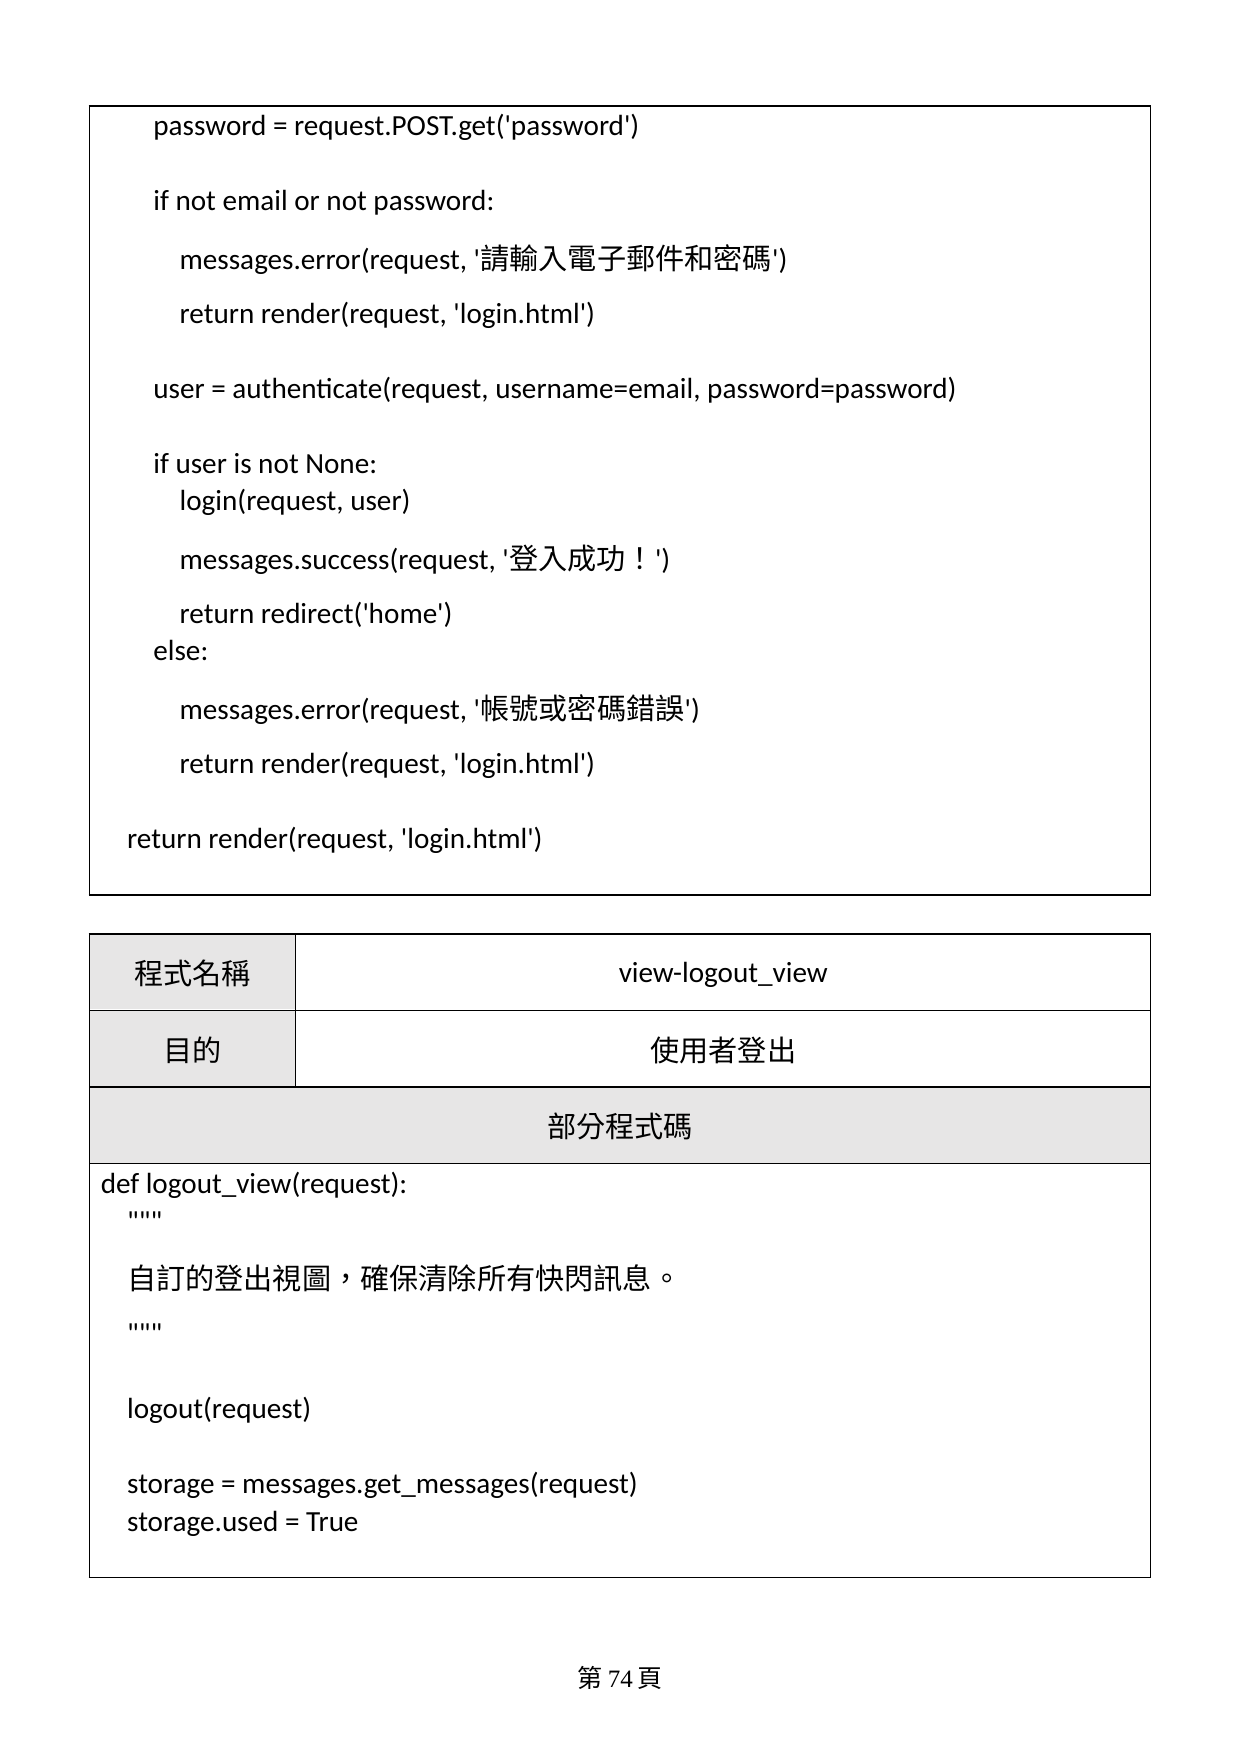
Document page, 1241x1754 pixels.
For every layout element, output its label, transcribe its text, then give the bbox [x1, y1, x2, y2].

table_cell 部分程式碼 [90, 1088, 1150, 1163]
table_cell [90, 107, 1150, 894]
table_cell 目的 [90, 1011, 295, 1086]
table_cell 使用者登出 [296, 1011, 1150, 1086]
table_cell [90, 1164, 1150, 1577]
table_header view-logout_view [296, 935, 1150, 1009]
table_header 程式名稱 [90, 935, 295, 1009]
